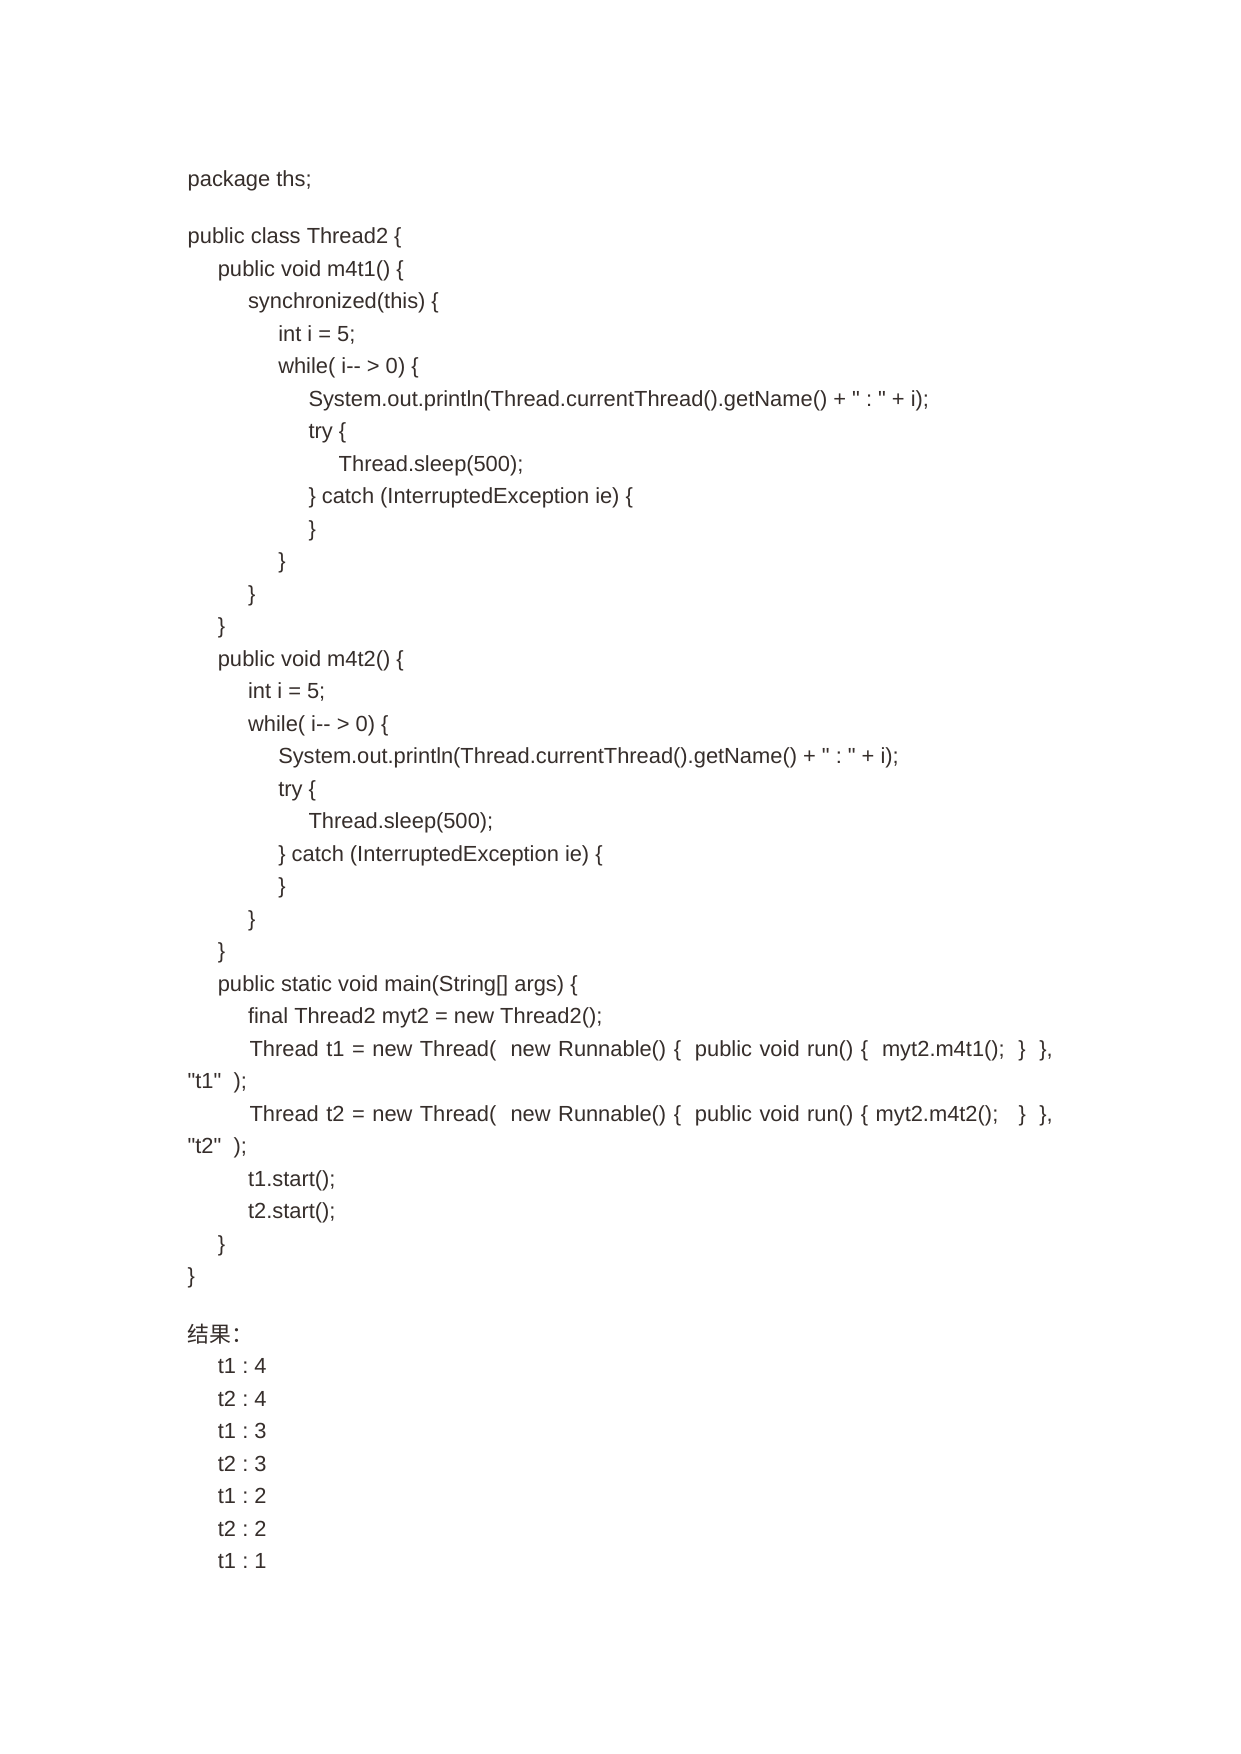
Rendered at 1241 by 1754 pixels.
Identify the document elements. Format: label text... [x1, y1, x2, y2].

text public class Thread2 { public void m4t1() { synchronized(this) { int i = 5; while( i-- > 0) { System.out.println(Thread.currentThread().getName() + " : " + i); try { Thread.sleep(500); } catch (InterruptedException ie) { } } } } public void m4t2() { int i = 5; while( i-- > 0) { System.out.println(Thread.currentThread().getName() + " : " + i); try { Thread.sleep(500); } catch (InterruptedException ie) { } } } public static void main(String[] args) { final Thread2 myt2 = new Thread2(); Thread t1 = new Thread( new Runnable() { public void run() { myt2.m4t1(); } }, "t1" ); Thread t2 = new Thread( new Runnable() { public void run() { myt2.m4t2(); } }, "t2" ); t1.start(); t2.start(); } } [187, 219, 1053, 1292]
text package ths; [187, 162, 1053, 194]
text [187, 1317, 1053, 1577]
